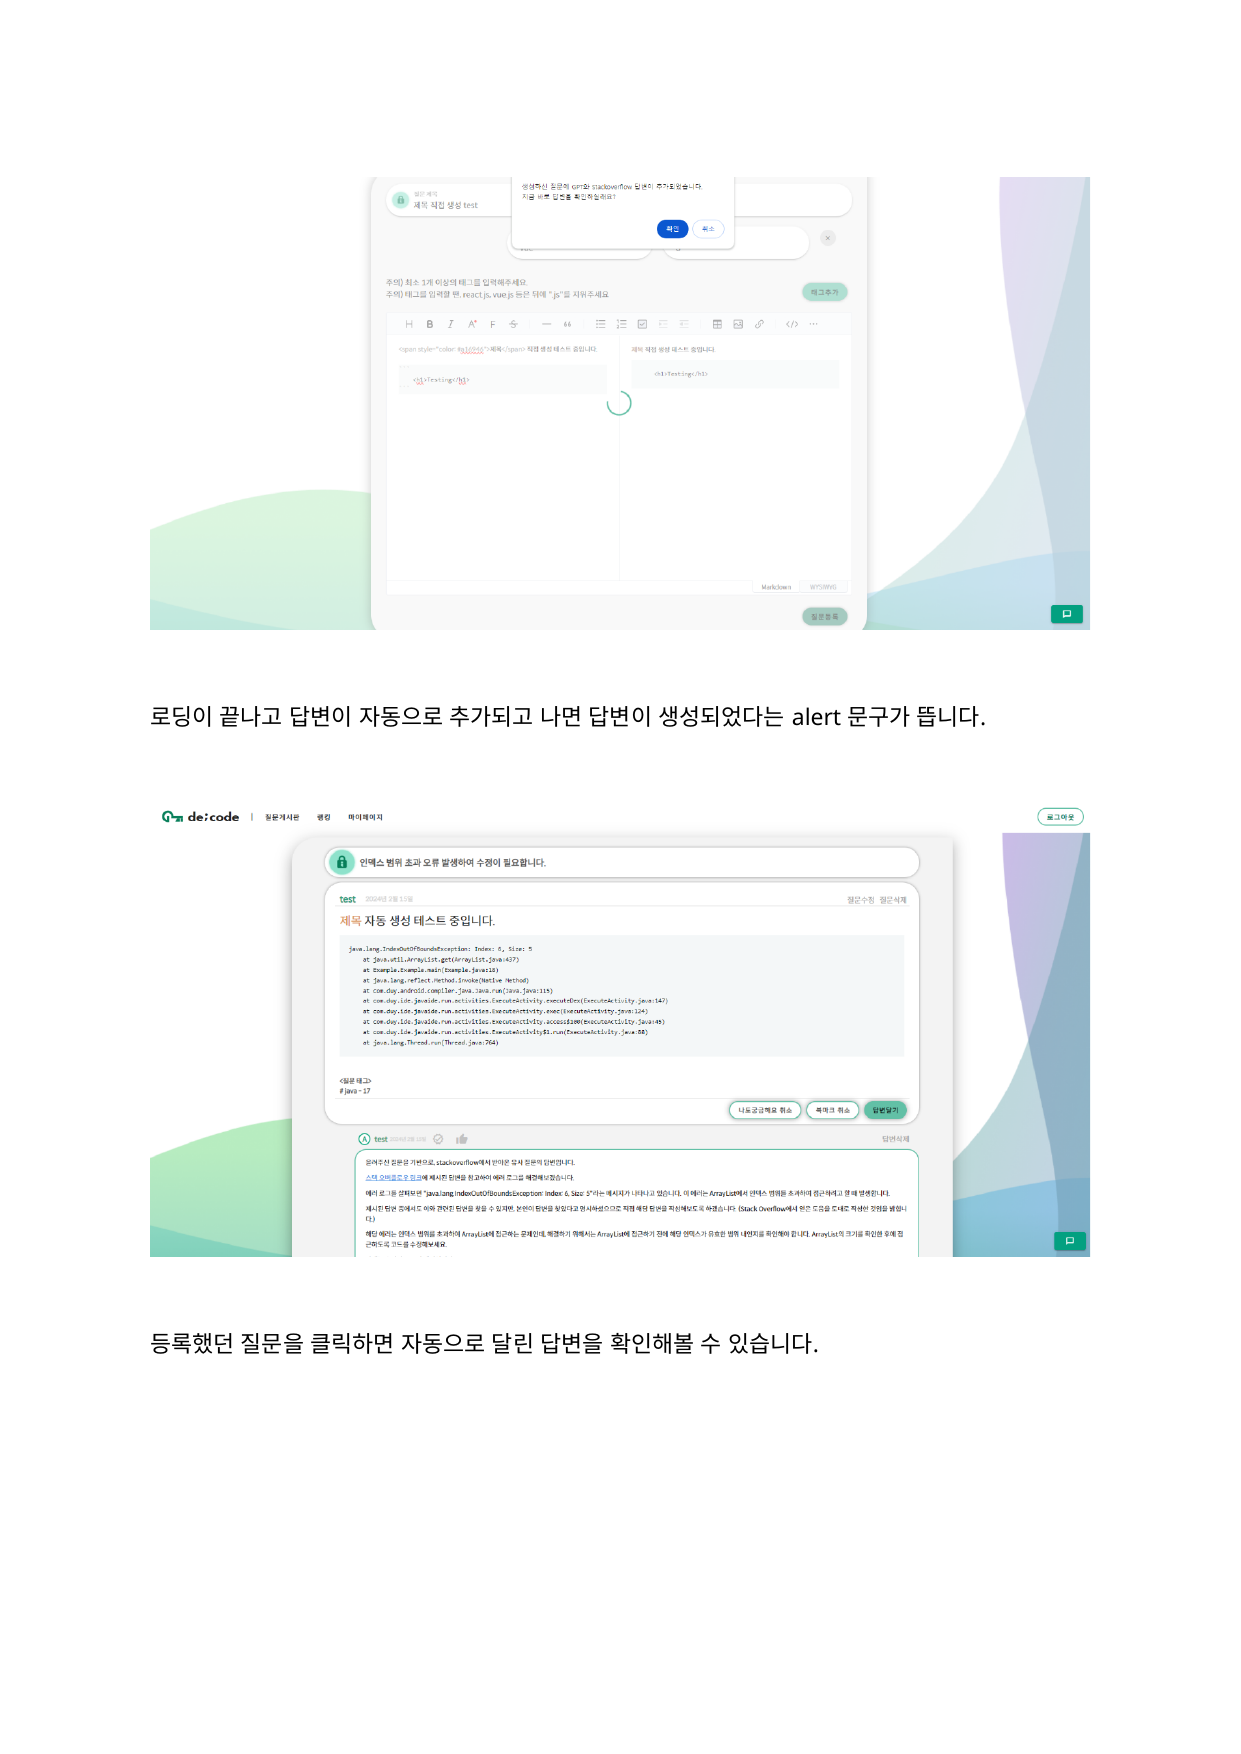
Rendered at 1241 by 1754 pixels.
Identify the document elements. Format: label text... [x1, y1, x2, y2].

picture [150, 177, 1091, 630]
picture [150, 802, 1091, 1257]
text 등록했던 질문을 클릭하면 자동으로 달린 답변을 확인해볼 수 있습니다. [150, 1326, 1090, 1359]
text 로딩이 끝나고 답변이 자동으로 추가되고 나면 답변이 생성되었다는 alert 문구가 뜹니다. [150, 699, 1090, 732]
